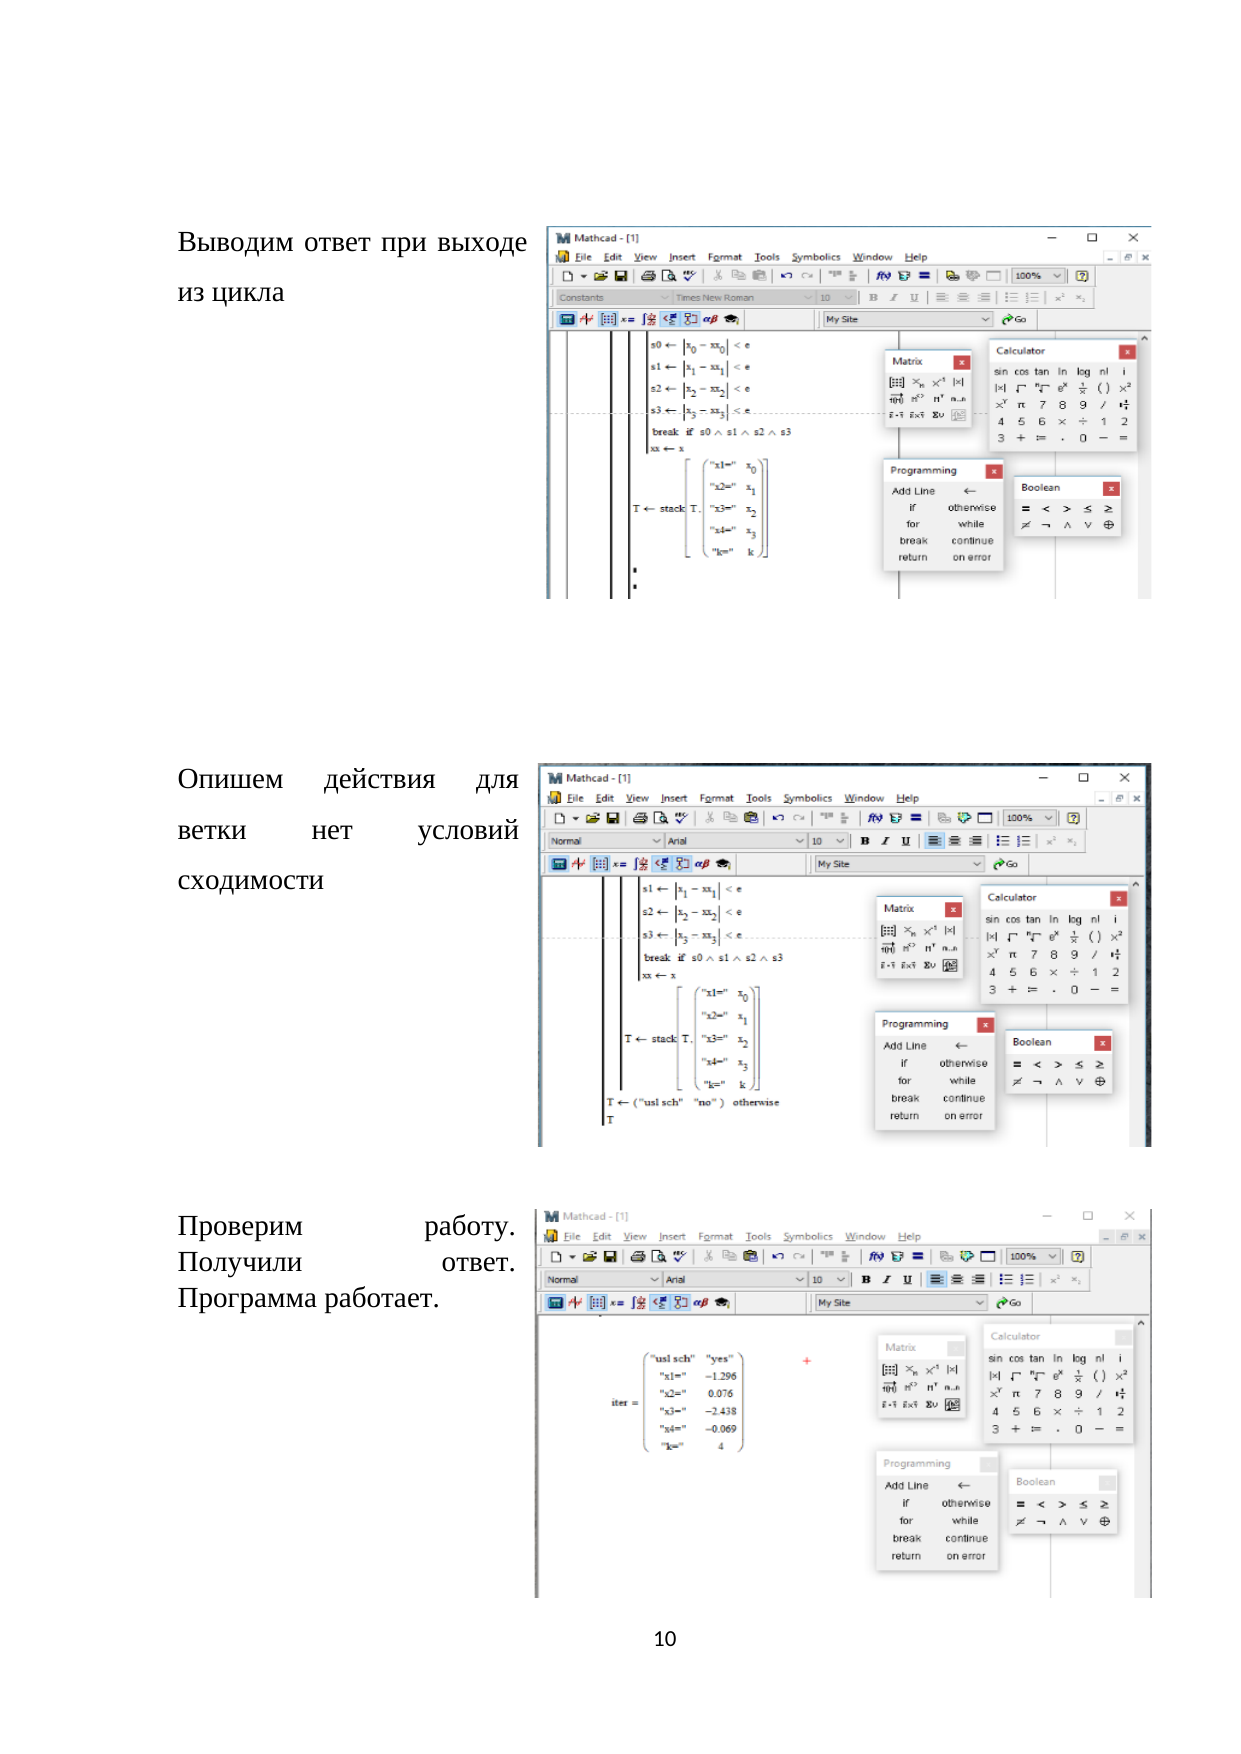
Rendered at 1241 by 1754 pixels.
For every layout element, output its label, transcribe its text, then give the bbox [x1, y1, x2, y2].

picture [534, 1209, 1152, 1598]
text Выводим ответ при выходе из цикла [177, 224, 1152, 307]
picture [546, 226, 1152, 599]
picture [537, 763, 1152, 1147]
text Опишем действия для ветки нет условий сходимости [177, 762, 1152, 896]
text Проверим работу. Получили ответ. Программа работает. [177, 1208, 1152, 1313]
